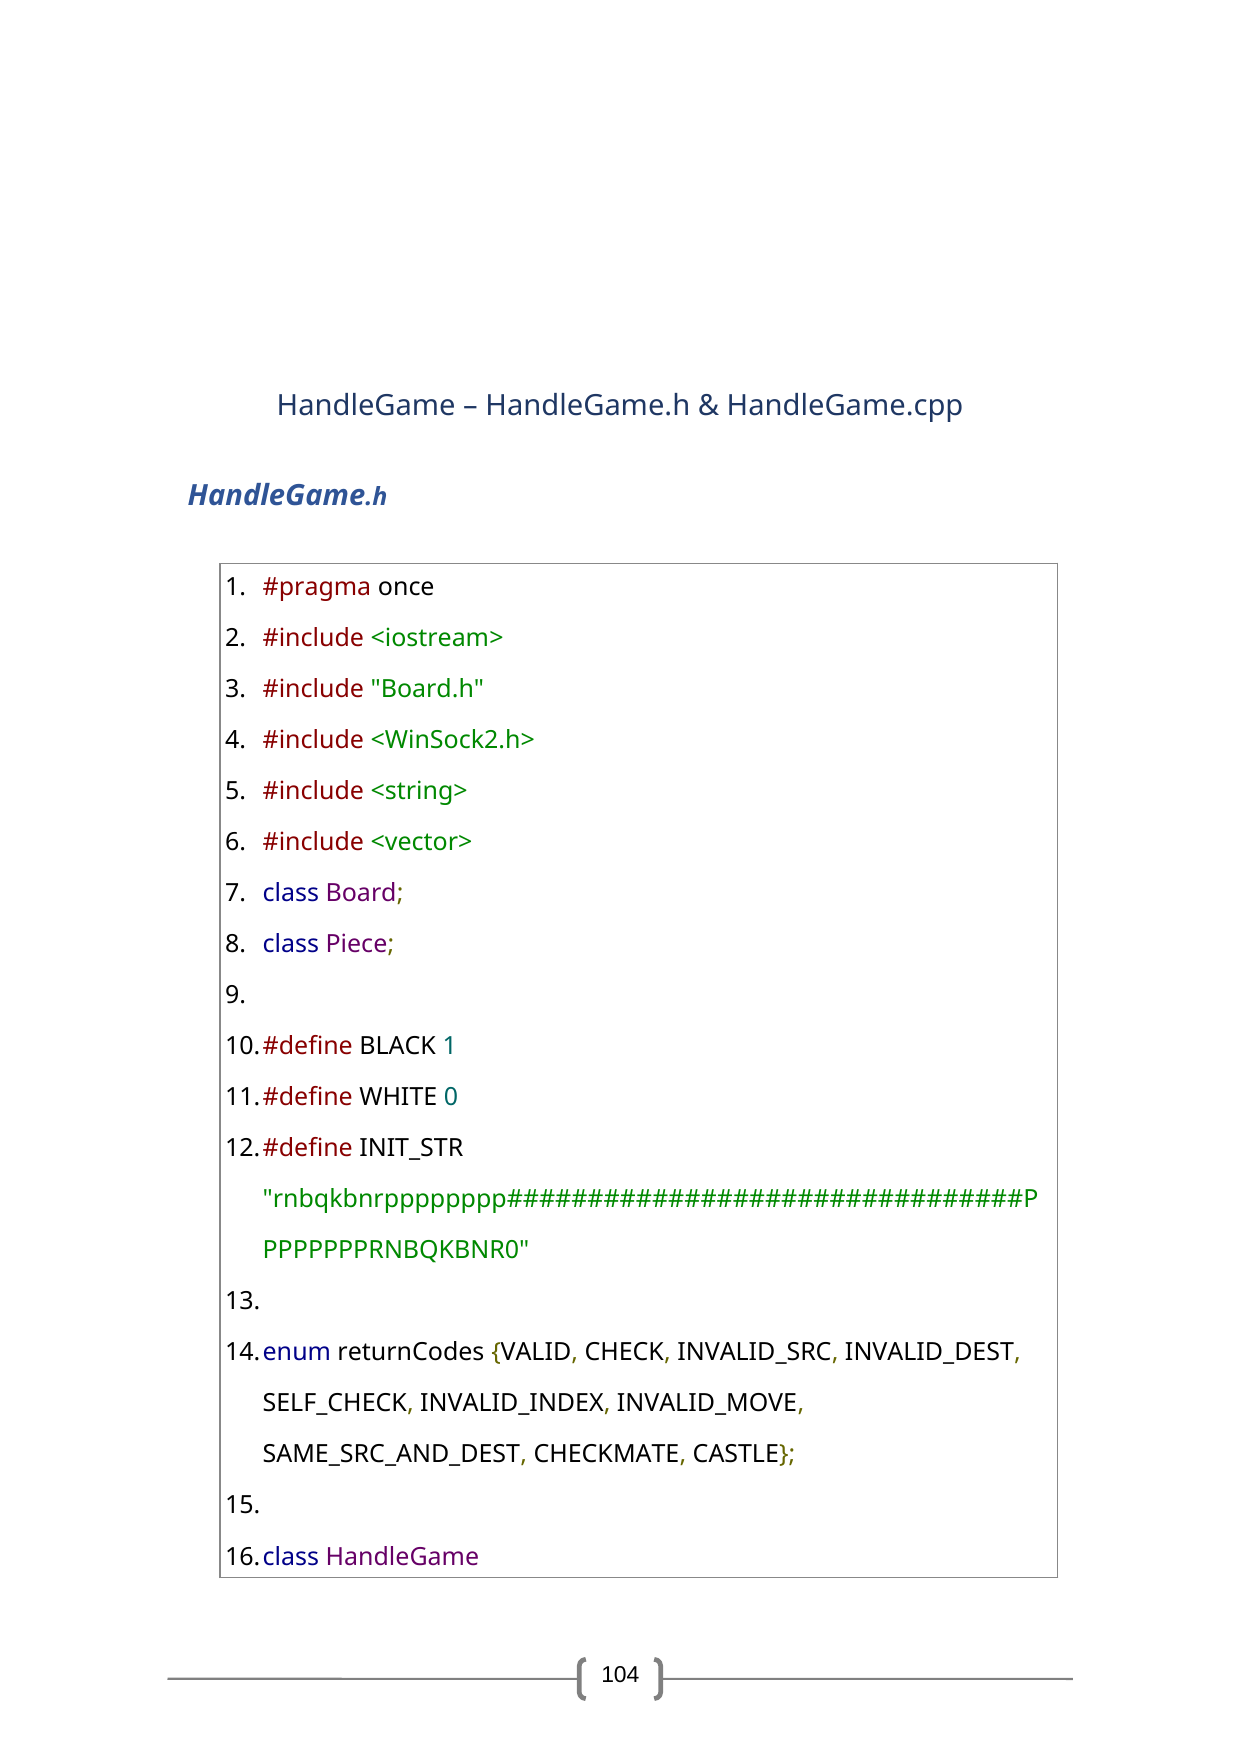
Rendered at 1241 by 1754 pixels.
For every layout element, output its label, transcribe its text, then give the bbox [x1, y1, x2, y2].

list class HandleGame [221, 1532, 1057, 1577]
list enum returnCodes {VALID, CHECK, INVALID_SRC, INVALID_DEST, SELF_CHECK, INVALID_INDEX, INVALID_MOVE, SAME_SRC_AND_DEST, CHECKMATE, CASTLE}; [221, 1328, 1057, 1470]
list #define INIT_STR "rnbqkbnrpppppppp################################PPPPPPPPRNBQKBNR0" [221, 1124, 1057, 1266]
list #include <WinSock2.h> [221, 716, 1057, 756]
list #pragma once [221, 564, 1057, 602]
list #include <iostream> [221, 614, 1057, 653]
list #include <vector> [221, 818, 1057, 858]
subtitle HandleGame – HandleGame.h & HandleGame.cpp [187, 384, 1053, 424]
list #define BLACK 1 [221, 1022, 1057, 1062]
list class Board; [221, 869, 1057, 909]
subtitle HandleGame.h [187, 474, 1053, 514]
list class Piece; [221, 920, 1057, 960]
list #include <string> [221, 767, 1057, 807]
list #include "Board.h" [221, 665, 1057, 704]
list #define WHITE 0 [221, 1073, 1057, 1113]
